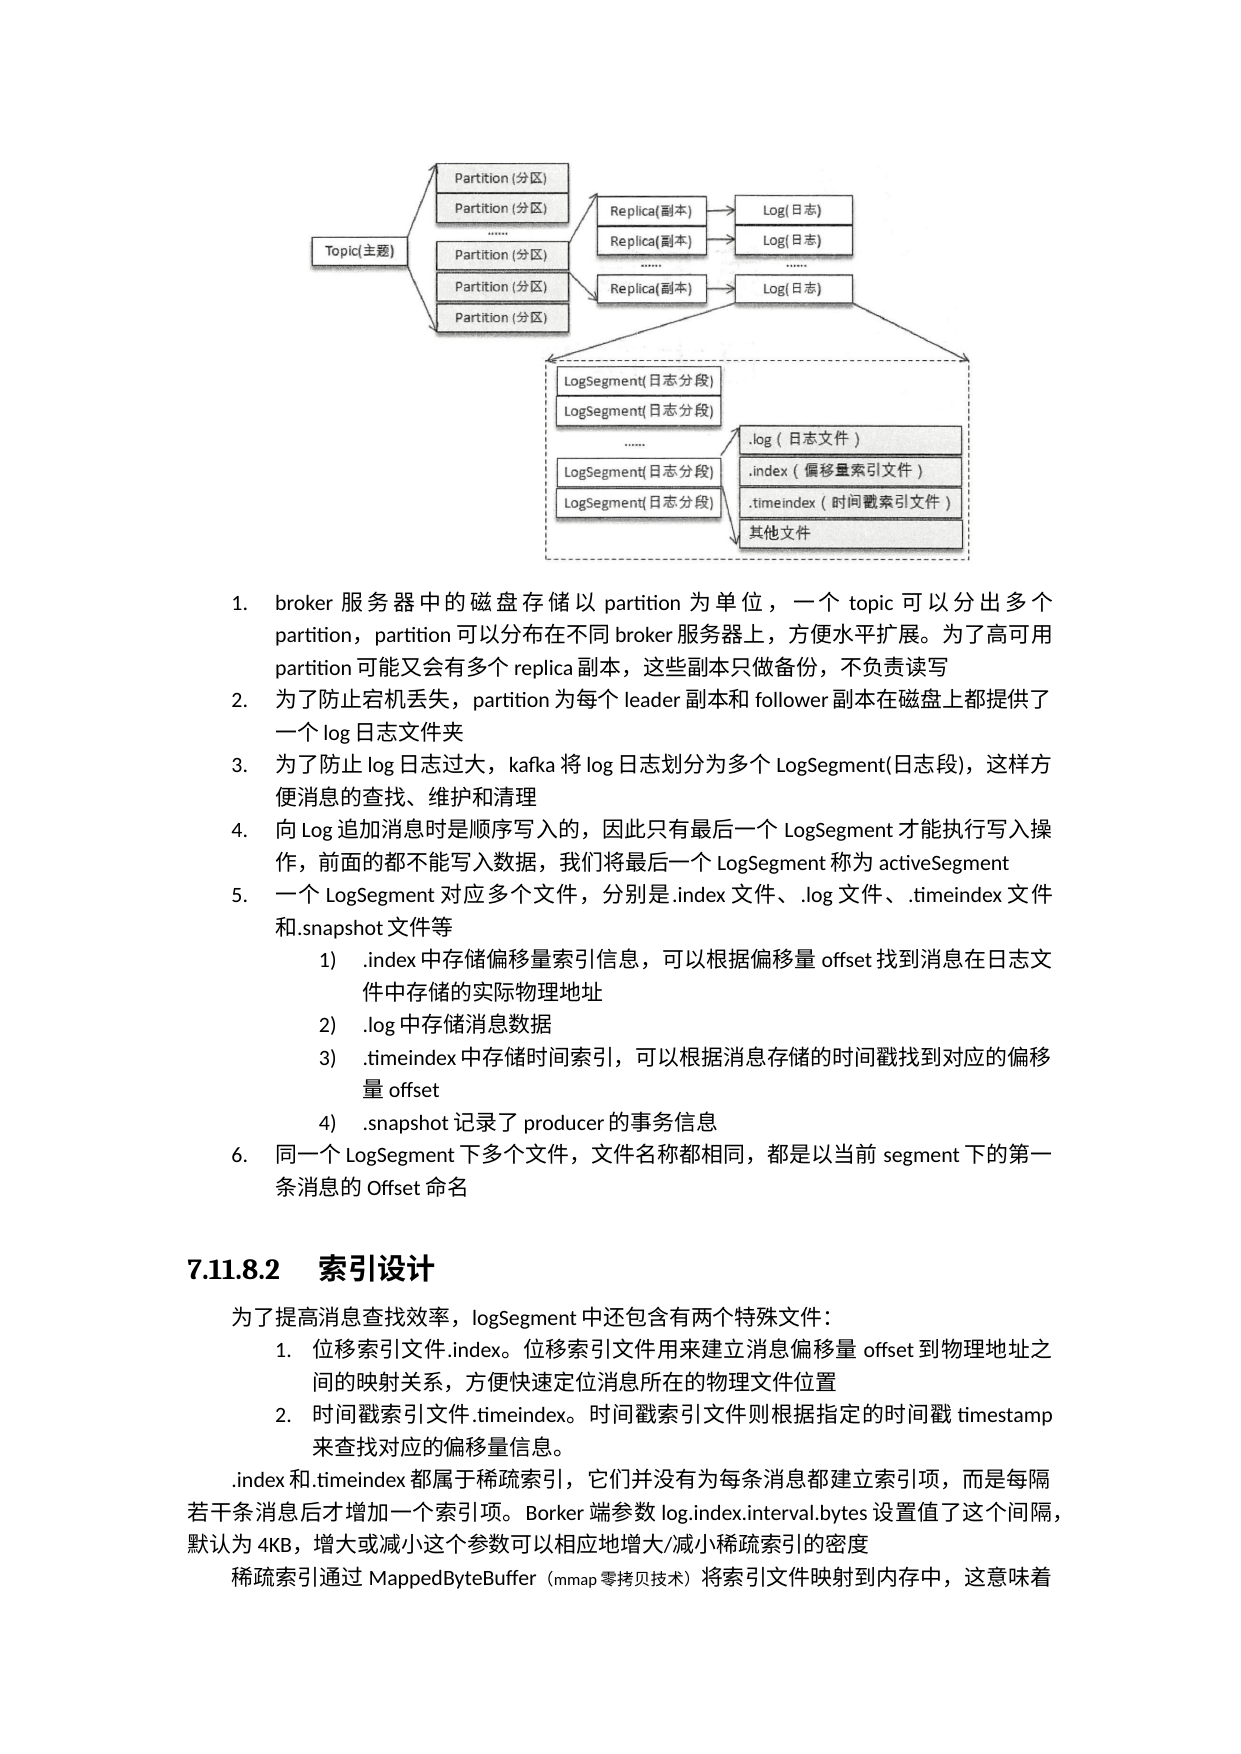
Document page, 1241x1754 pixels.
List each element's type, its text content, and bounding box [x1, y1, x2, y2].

list 时间戳索引文件.timeindex。时间戳索引文件则根据指定的时间戳timestamp来查找对应的偏移量信息。 [275, 1397, 1053, 1462]
picture [304, 162, 980, 569]
list .snapshot记录了producer的事务信息 [319, 1104, 1053, 1137]
list 位移索引文件.index。位移索引文件用来建立消息偏移量offset到物理地址之间的映射关系，方便快速定位消息所在的物理文件位置 [275, 1332, 1053, 1397]
list 为了防止宕机丢失，partition为每个leader副本和follower副本在磁盘上都提供了一个log日志文件夹 [231, 682, 1053, 747]
text 为了提高消息查找效率，logSegment中还包含有两个特殊文件： [187, 1299, 1053, 1332]
list broker服务器中的磁盘存储以partition为单位，一个topic可以分出多个partition，partition可以分布在不同broker服务器上，方便水平扩展。为了高可用，partition可能又会有多个replica副本，这些副本只做备份，不负责读写 [231, 584, 1053, 682]
list .index中存储偏移量索引信息，可以根据偏移量offset找到消息在日志文件中存储的实际物理地址 [319, 942, 1053, 1007]
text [187, 1559, 1053, 1592]
list .timeindex中存储时间索引，可以根据消息存储的时间戳找到对应的偏移量offset [319, 1039, 1053, 1104]
list 向Log追加消息时是顺序写入的，因此只有最后一个LogSegment才能执行写入操作，前面的都不能写入数据，我们将最后一个LogSegment称为activeSegment [231, 812, 1053, 877]
list 同一个LogSegment下多个文件，文件名称都相同，都是以当前segment下的第一条消息的Offset命名 [231, 1137, 1053, 1202]
text 索引设计 [187, 1234, 1053, 1299]
list .log中存储消息数据 [319, 1007, 1053, 1039]
list 一个LogSegment对应多个文件，分别是.index文件、.log文件、.timeindex文件和.snapshot文件等 [231, 877, 1053, 942]
text .index和.timeindex都属于稀疏索引，它们并没有为每条消息都建立索引项，而是每隔若干条消息后才增加一个索引项。Borker端参数log.index.interval.bytes设置值了这个间隔，默认为4KB，增大或减小这个参数可以相应地增大/减小稀疏索引的密度 [187, 1462, 1053, 1559]
list 为了防止log日志过大，kafka将log日志划分为多个LogSegment(日志段)，这样方便消息的查找、维护和清理 [231, 747, 1053, 812]
